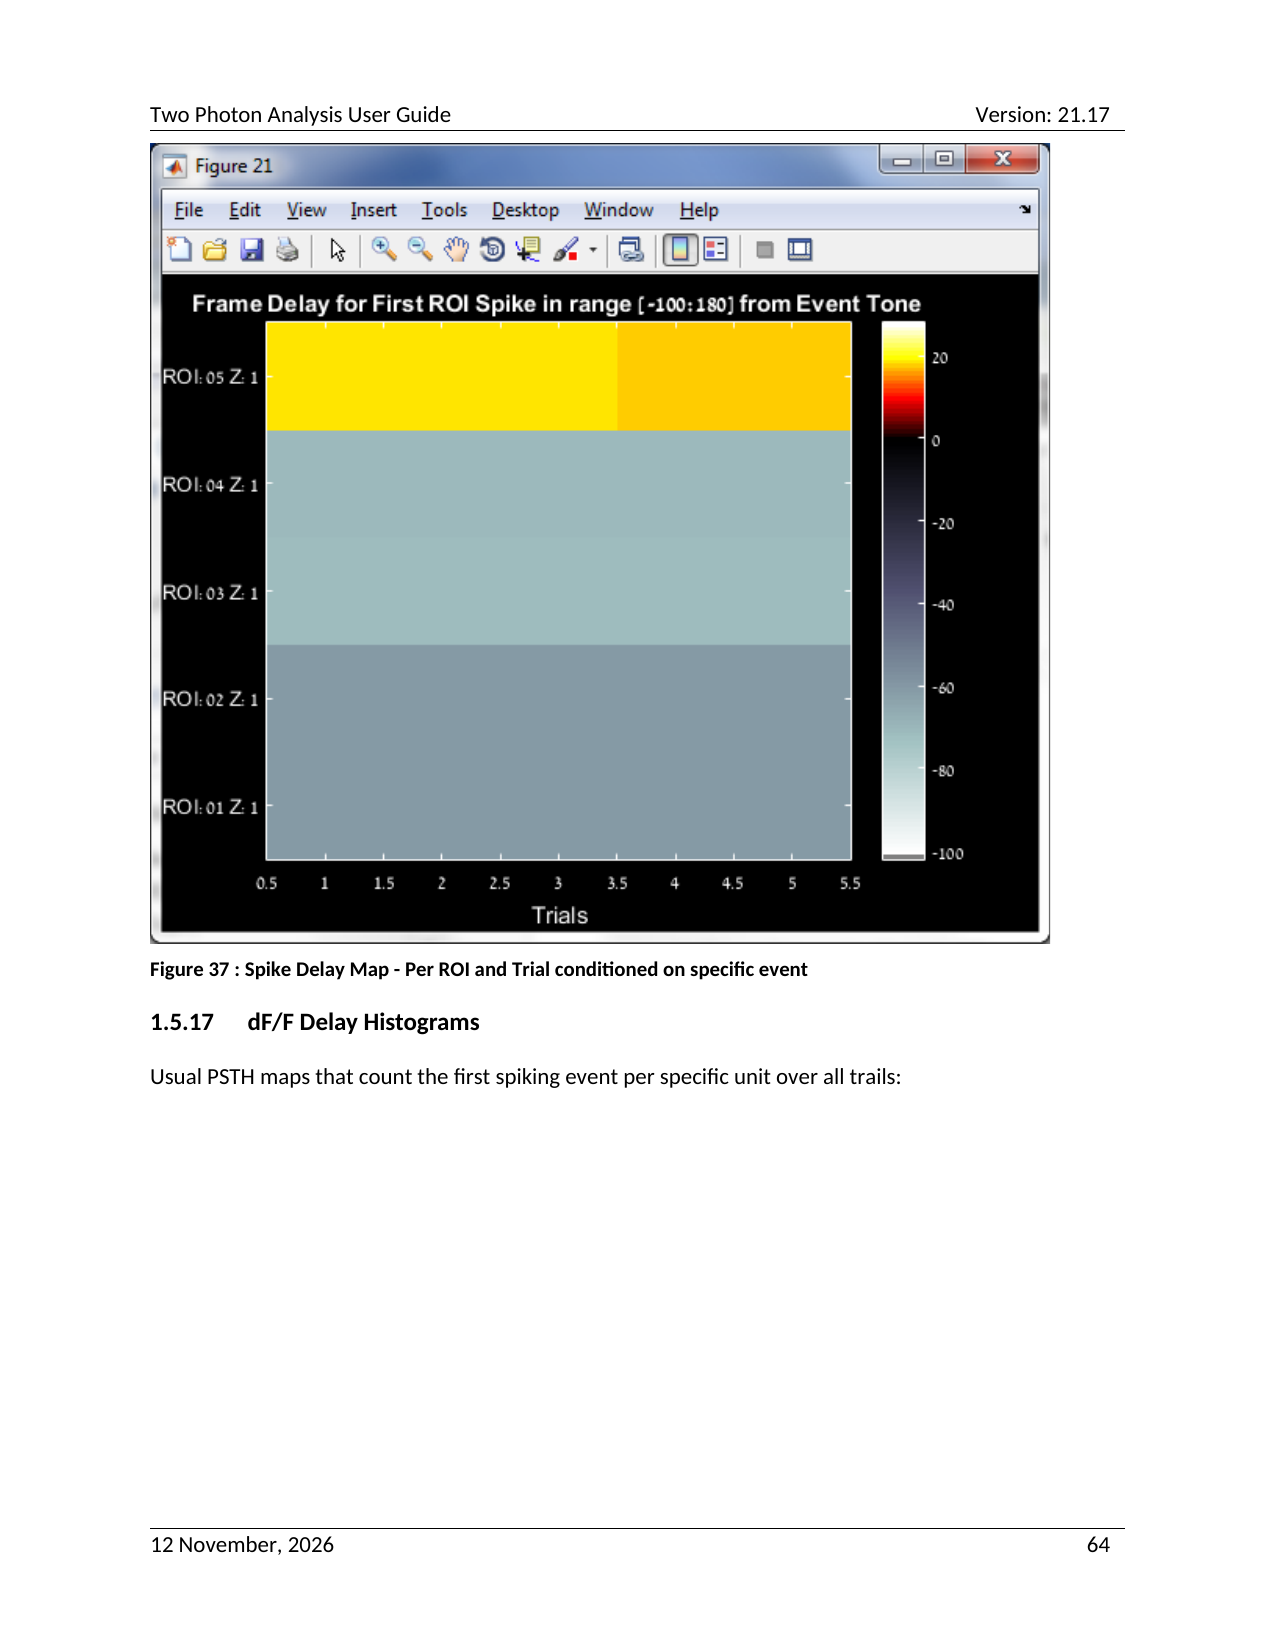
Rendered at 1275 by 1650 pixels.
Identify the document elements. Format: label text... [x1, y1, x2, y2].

subtitle dF/F Delay Histograms [150, 1007, 1125, 1037]
picture [150, 143, 1050, 944]
text Usual PSTH maps that count the first spiking event per specific unit over all trails: [150, 1062, 1125, 1090]
